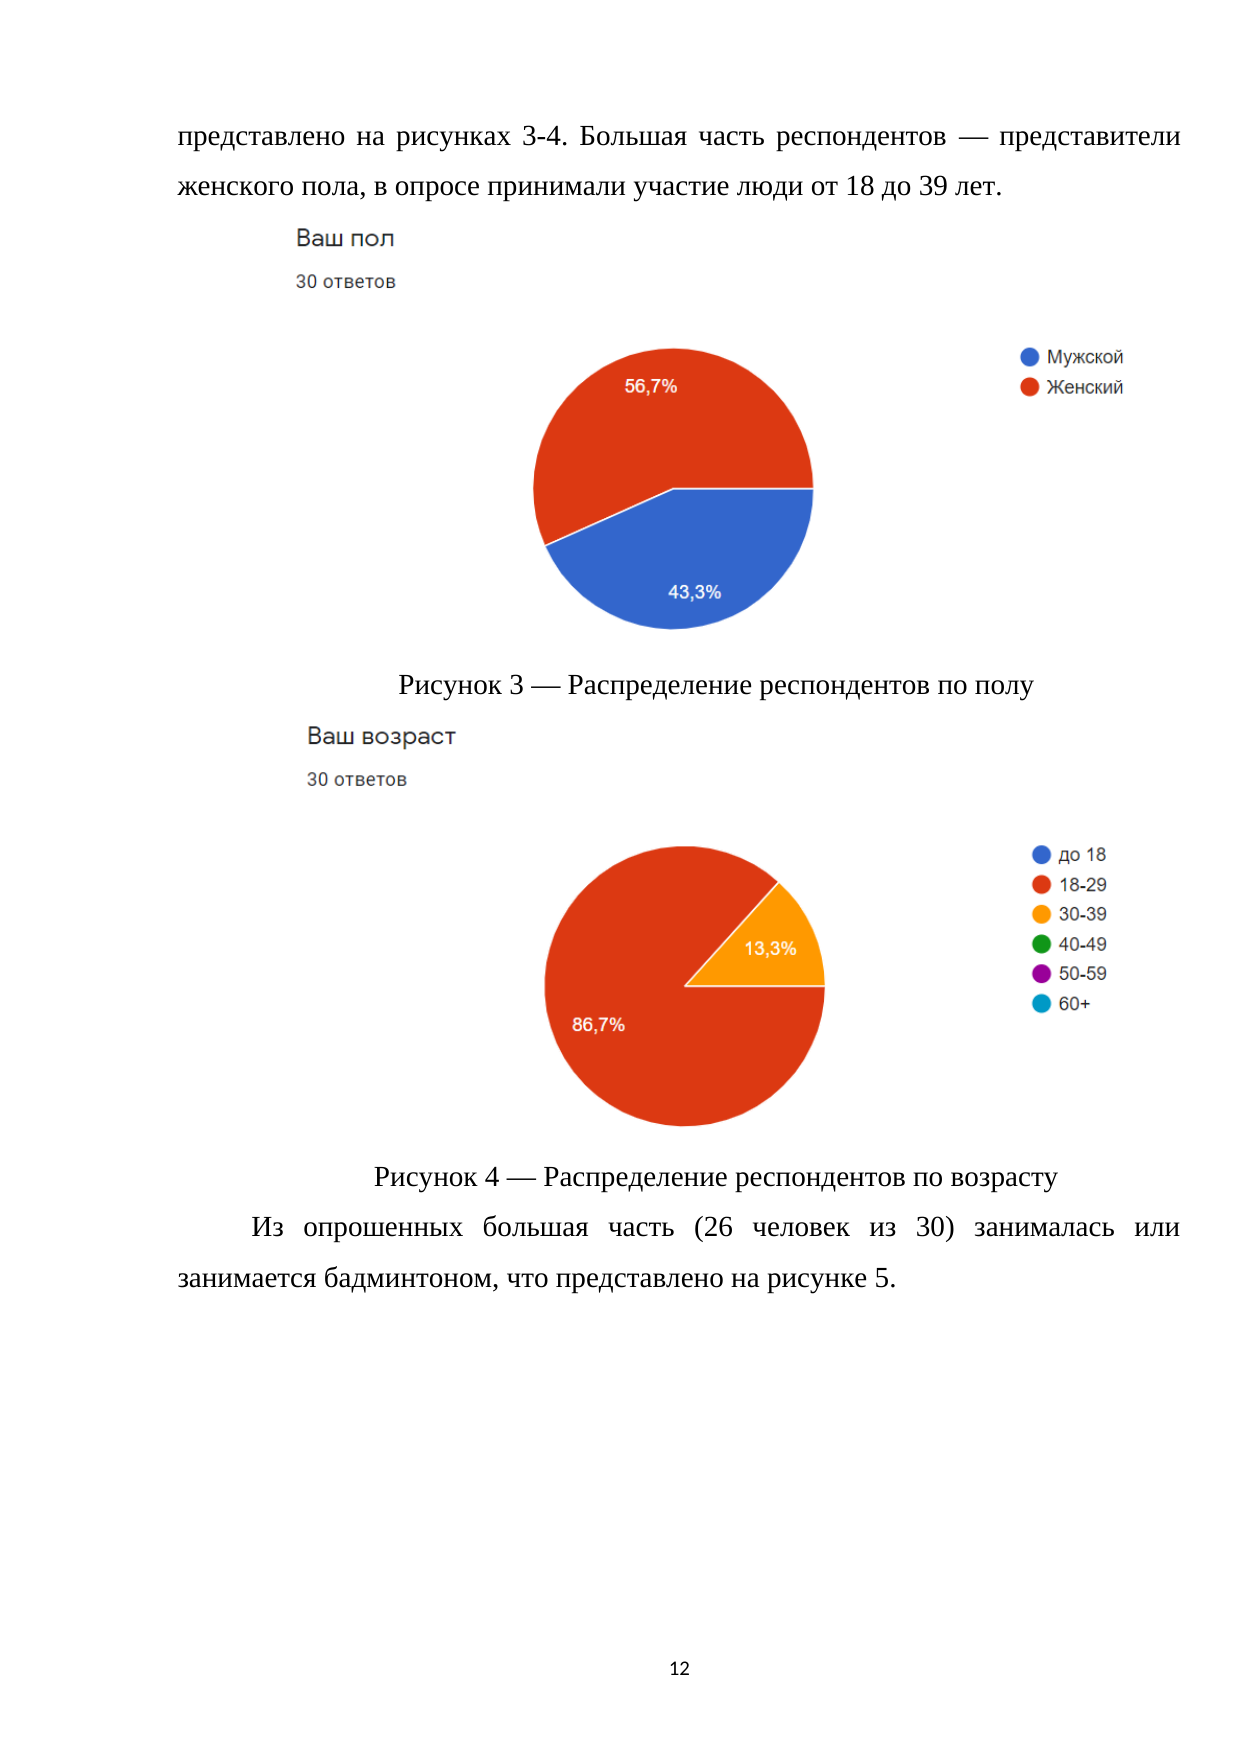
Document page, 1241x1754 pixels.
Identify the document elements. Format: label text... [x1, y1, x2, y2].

picture [298, 717, 1134, 1147]
text Рисунок 3 — Распределение респондентов по полу [177, 667, 1181, 700]
text Рисунок 4 — Распределение респондентов по возрасту [177, 1159, 1181, 1193]
text Из опрошенных большая часть (26 человек из 30) занималась или занимается бадминтоном, что представлено на рисунке 5. [177, 1209, 1181, 1293]
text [177, 118, 1181, 202]
picture [289, 218, 1144, 655]
